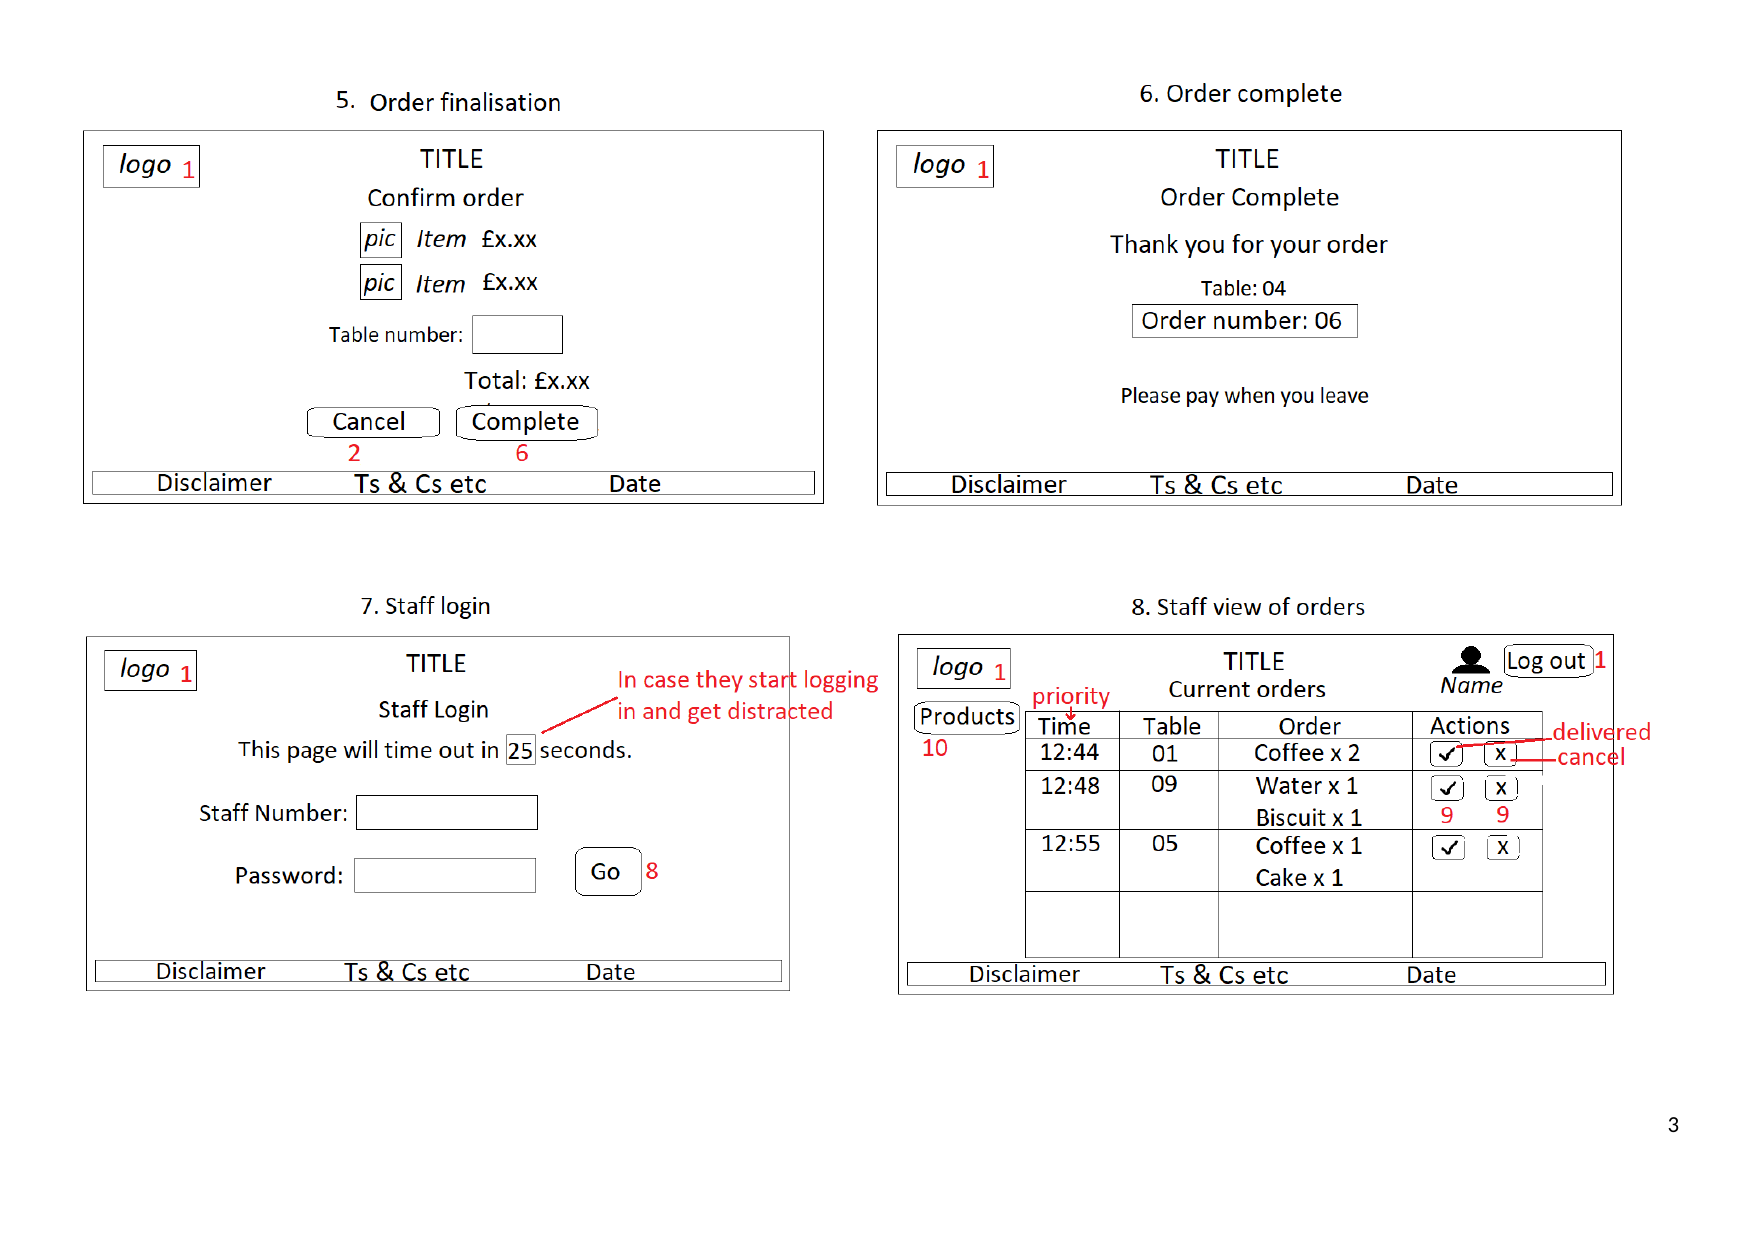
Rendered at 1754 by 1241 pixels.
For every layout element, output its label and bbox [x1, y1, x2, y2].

picture [867, 75, 1629, 512]
picture [75, 78, 831, 512]
picture [75, 577, 1654, 999]
